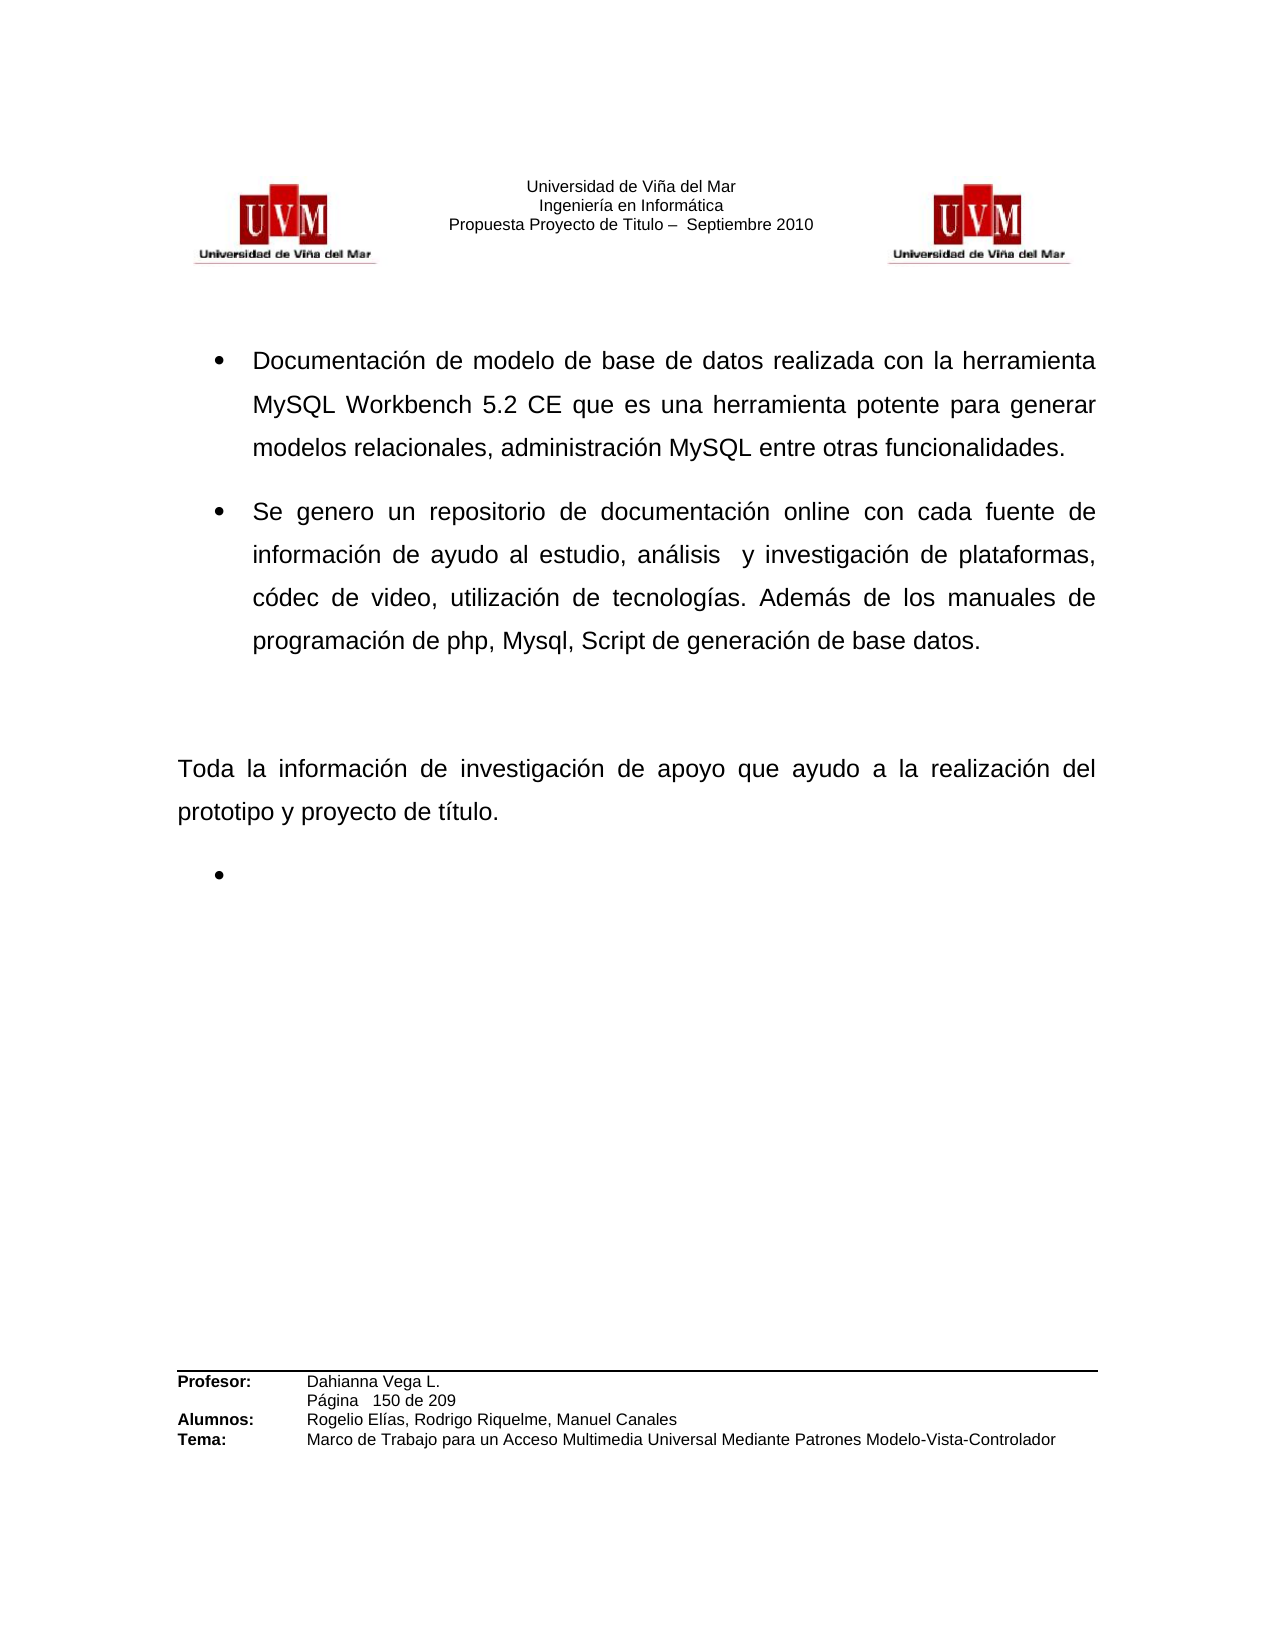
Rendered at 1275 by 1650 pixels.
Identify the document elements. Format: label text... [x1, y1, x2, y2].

list Se genero un repositorio de documentación online con cada fuente de información de ayudo al estudio, análisis y investigación de plataformas, códec de video, utilización de tecnologías. Además de los manuales de programación de php, Mysql, Script de generación de base datos. [215, 497, 1098, 655]
text Toda la información de investigación de apoyo que ayudo a la realización del prototipo y proyecto de título. [177, 754, 1098, 826]
picture [871, 176, 1084, 267]
picture [177, 176, 390, 267]
list Documentación de modelo de base de datos realizada con la herramienta MySQL Workbench 5.2 CE que es una herramienta potente para generar modelos relacionales, administración MySQL entre otras funcionalidades. [215, 346, 1098, 461]
